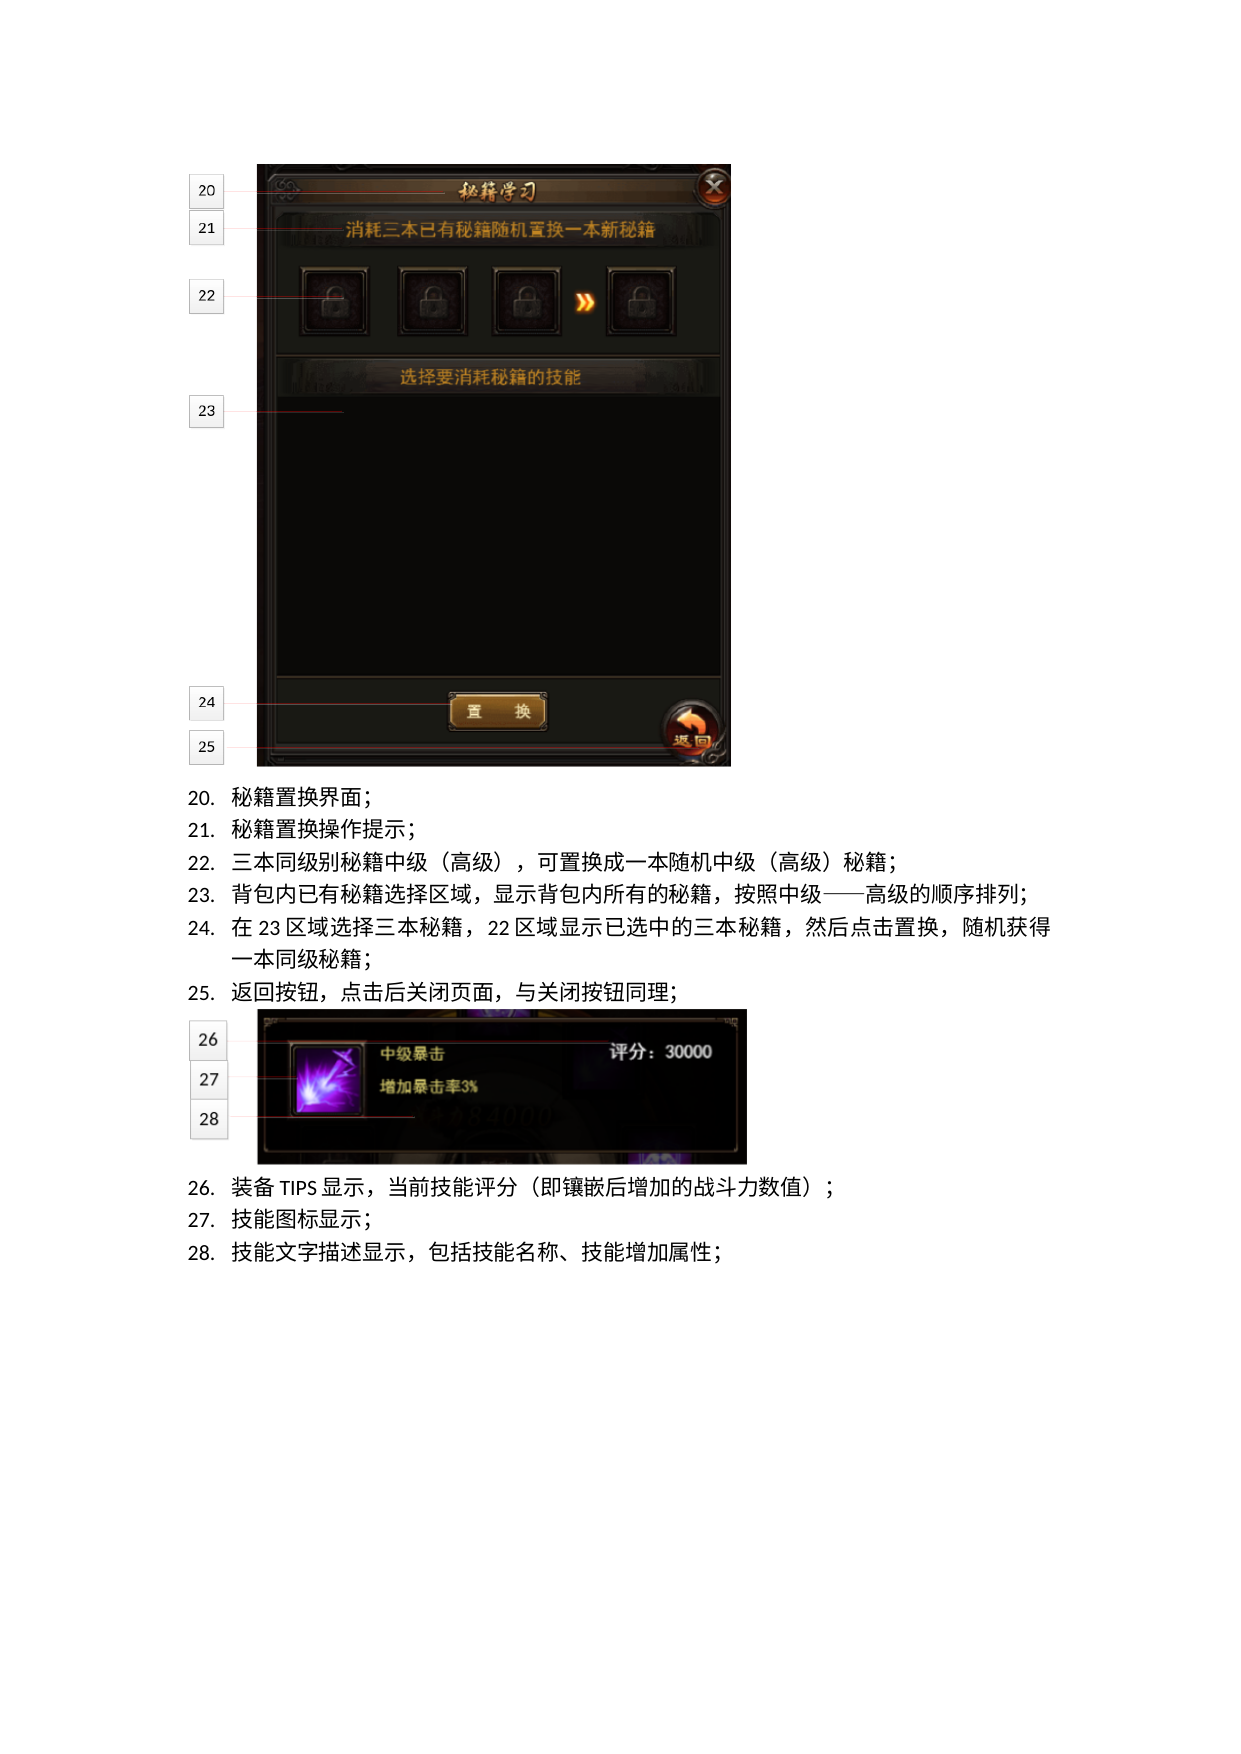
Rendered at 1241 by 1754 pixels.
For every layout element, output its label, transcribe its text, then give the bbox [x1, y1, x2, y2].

list 三本同级别秘籍中级（高级），可置换成一本随机中级（高级）秘籍； [187, 844, 1053, 877]
list 背包内已有秘籍选择区域，显示背包内所有的秘籍，按照中级——高级的顺序排列； [187, 877, 1053, 909]
list 技能文字描述显示，包括技能名称、技能增加属性； [187, 1234, 1053, 1267]
list 秘籍置换界面； [187, 779, 1053, 812]
list 返回按钮，点击后关闭页面，与关闭按钮同理； [187, 974, 1053, 1007]
list 装备TIPS显示，当前技能评分（即镶嵌后增加的战斗力数值）； [187, 1169, 1053, 1202]
list 秘籍置换操作提示； [187, 812, 1053, 844]
list 在23区域选择三本秘籍，22区域显示已选中的三本秘籍，然后点击置换，随机获得一本同级秘籍； [187, 909, 1053, 974]
list 技能图标显示； [187, 1202, 1053, 1234]
